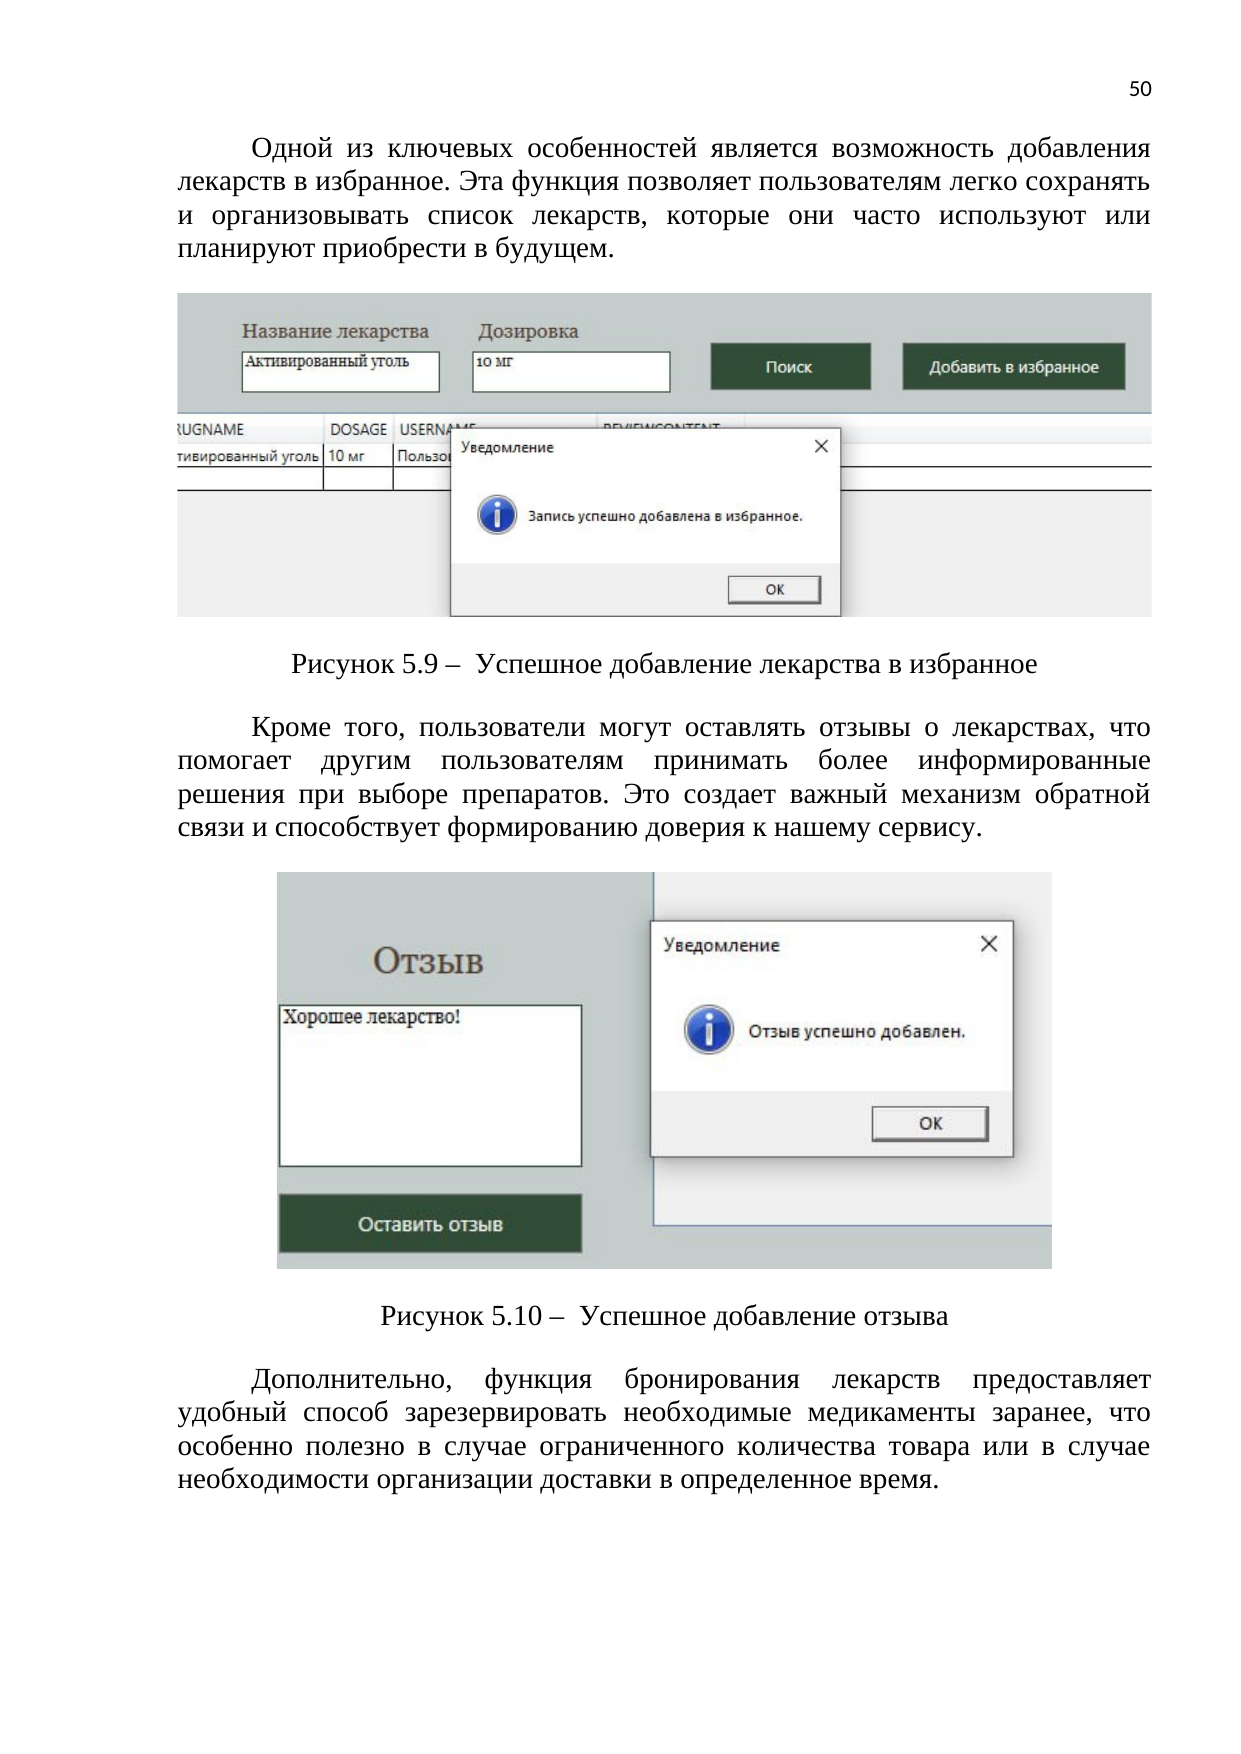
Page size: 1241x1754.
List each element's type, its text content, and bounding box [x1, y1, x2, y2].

text Одной из ключевых особенностей является возможность добавления лекарств в избранное. Эта функция позволяет пользователям легко сохранять и организовывать список лекарств, которые они часто используют или планируют приобрести в будущем. [177, 130, 1152, 264]
text Кроме того, пользователи могут оставлять отзывы о лекарствах, что помогает другим пользователям принимать более информированные решения при выборе препаратов. Это создает важный механизм обратной связи и способствует формированию доверия к нашему сервису. [177, 709, 1152, 843]
picture [177, 293, 1152, 617]
text Рисунок 5.10 – Успешное добавление отзыва [177, 1298, 1152, 1332]
text Дополнительно, функция бронирования лекарств предоставляет удобный способ зарезервировать необходимые медикаменты заранее, что особенно полезно в случае ограниченного количества товара или в случае необходимости организации доставки в определенное время. [177, 1361, 1152, 1495]
picture [276, 872, 1052, 1269]
text Рисунок 5.9 – Успешное добавление лекарства в избранное [177, 646, 1152, 680]
